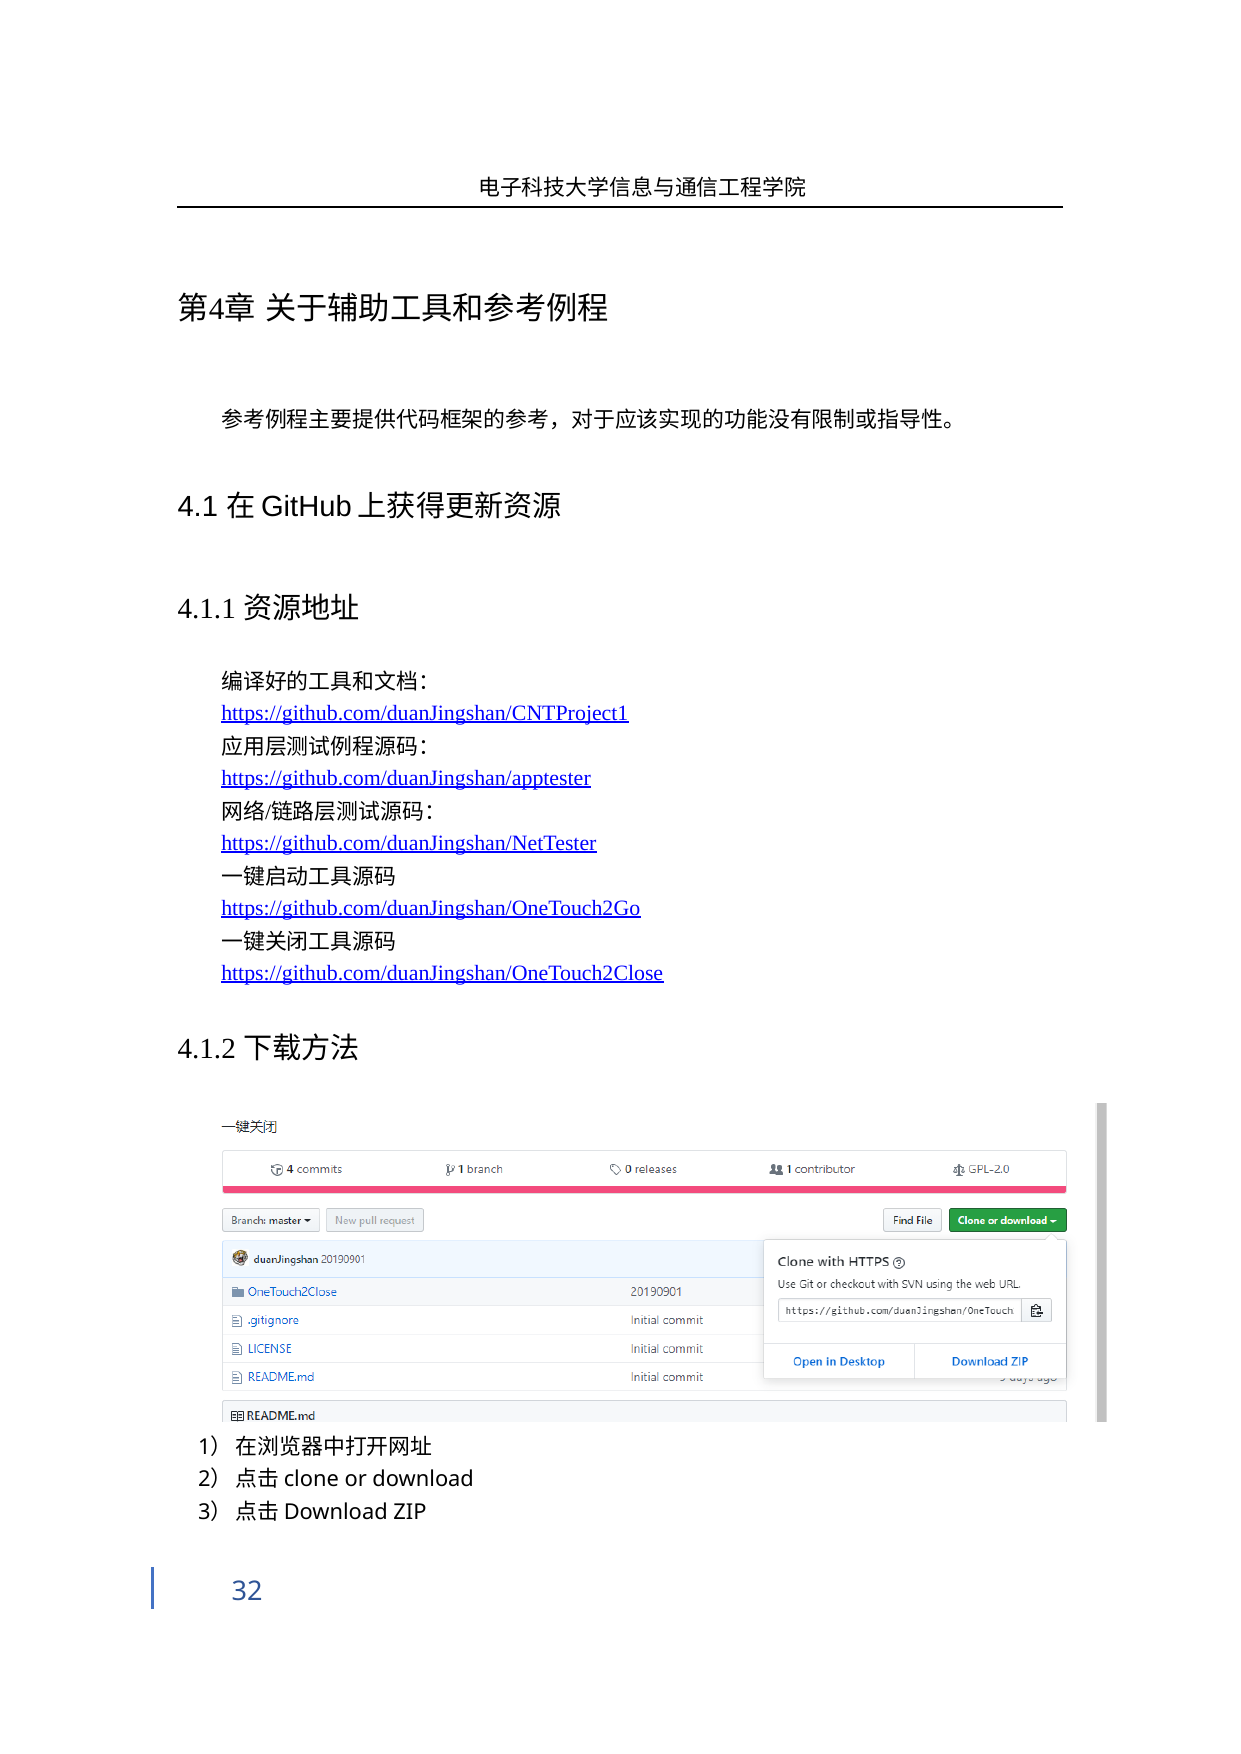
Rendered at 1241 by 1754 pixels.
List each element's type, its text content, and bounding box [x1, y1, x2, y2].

text https://github.com/duanJingshan/apptester [177, 761, 1063, 794]
list 点击Download ZIP [198, 1494, 1063, 1526]
subtitle 在GitHub上获得更新资源 [177, 471, 1063, 536]
list 在浏览器中打开网址 [198, 1429, 1063, 1461]
text https://github.com/duanJingshan/OneTouch2Close [177, 956, 1063, 989]
text https://github.com/duanJingshan/NetTester [177, 826, 1063, 859]
text 一键关闭工具源码 [177, 924, 1063, 956]
subtitle 下载方法 [177, 1014, 1063, 1079]
list 点击clone or download [198, 1461, 1063, 1494]
text 参考例程主要提供代码框架的参考，对于应该实现的功能没有限制或指导性。 [177, 401, 1063, 434]
text https://github.com/duanJingshan/CNTProject1 [177, 696, 1063, 729]
subtitle 资源地址 [177, 574, 1063, 639]
text 一键启动工具源码 [177, 859, 1063, 891]
subtitle 关于辅助工具和参考例程 [177, 274, 1063, 339]
text https://github.com/duanJingshan/OneTouch2Go [177, 891, 1063, 924]
text 网络/链路层测试源码： [177, 794, 1063, 826]
text 应用层测试例程源码： [177, 729, 1063, 761]
text 编译好的工具和文档： [177, 664, 1063, 696]
